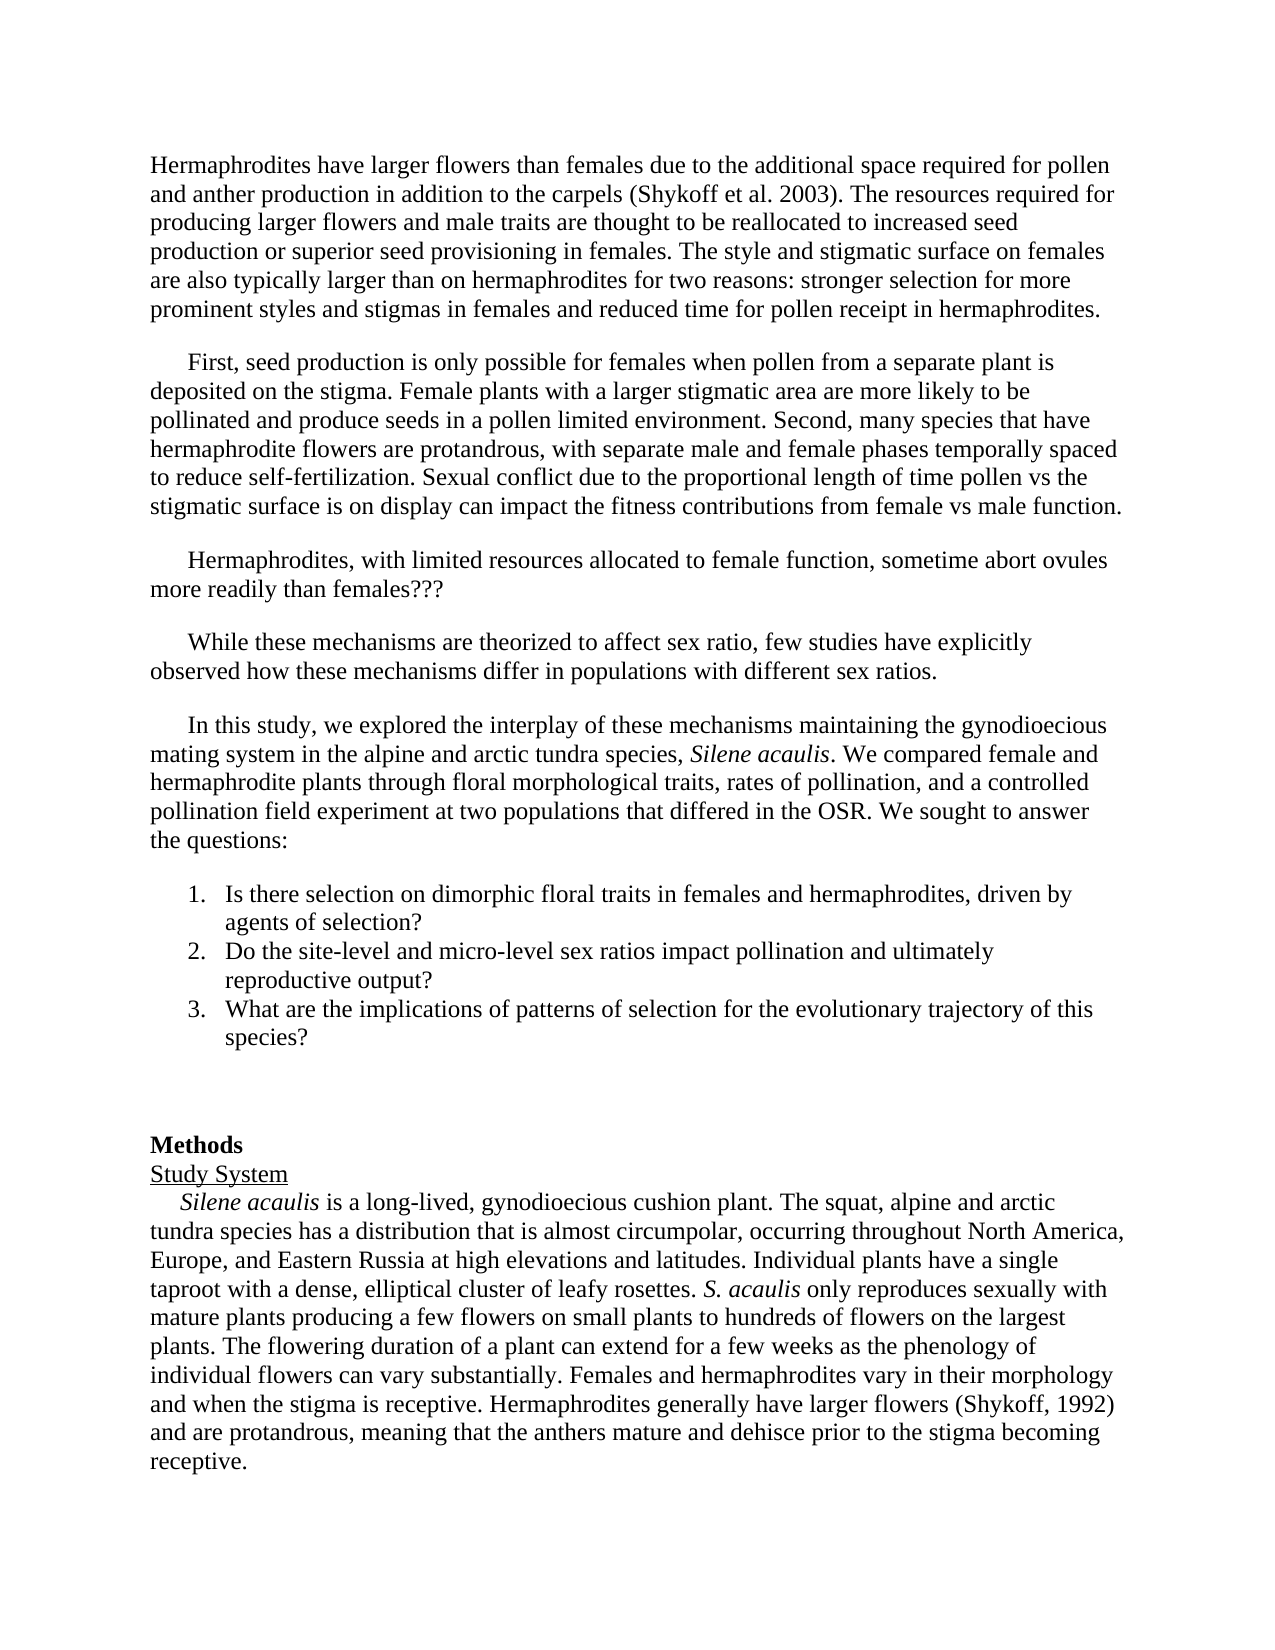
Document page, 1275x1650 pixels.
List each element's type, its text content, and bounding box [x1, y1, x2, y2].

text Methods [150, 1130, 1125, 1159]
text Study System [150, 1159, 1125, 1187]
list Is there selection on dimorphic floral traits in females and hermaphrodites, driven by agents of selection? [187, 879, 1125, 936]
text Silene acaulis is a long-lived, gynodioecious cushion plant. The squat, alpine and arctic tundra species has a distribution that is almost circumpolar, occurring throughout North America, Europe, and Eastern Russia at high elevations and latitudes. Individual plants have a single taproot with a dense, elliptical cluster of leafy rosettes. S. acaulis only reproduces sexually with mature plants producing a few flowers on small plants to hundreds of flowers on the largest plants. The flowering duration of a plant can extend for a few weeks as the phenology of individual flowers can vary substantially. Females and hermaphrodites vary in their morphology and when the stigma is receptive. Hermaphrodites generally have larger flowers (Shykoff, 1992) and are protandrous, meaning that the anthers mature and dehisce prior to the stigma becoming receptive. [150, 1187, 1125, 1475]
text Hermaphrodites, with limited resources allocated to female function, sometime abort ovules more readily than females??? [150, 545, 1125, 602]
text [150, 150, 1125, 322]
list Do the site-level and micro-level sex ratios impact pollination and ultimately reproductive output? [187, 936, 1125, 994]
text First, seed production is only possible for females when pollen from a separate plant is deposited on the stigma. Female plants with a larger stigmatic area are more likely to be pollinated and produce seeds in a pollen limited environment. Second, many species that have hermaphrodite flowers are protandrous, with separate male and female phases temporally spaced to reduce self-fertilization. Sexual conflict due to the proportional length of time pollen vs the stigmatic surface is on display can impact the fitness contributions from female vs male function. [150, 347, 1125, 520]
list What are the implications of patterns of selection for the evolutionary trajectory of this species? [187, 994, 1125, 1051]
text While these mechanisms are theorized to affect sex ratio, few studies have explicitly observed how these mechanisms differ in populations with different sex ratios. [150, 627, 1125, 685]
text In this study, we explored the interplay of these mechanisms maintaining the gynodioecious mating system in the alpine and arctic tundra species, Silene acaulis. We compared female and hermaphrodite plants through floral morphological traits, rates of pollination, and a controlled pollination field experiment at two populations that differed in the OSR. We sought to answer the questions: [150, 710, 1125, 854]
